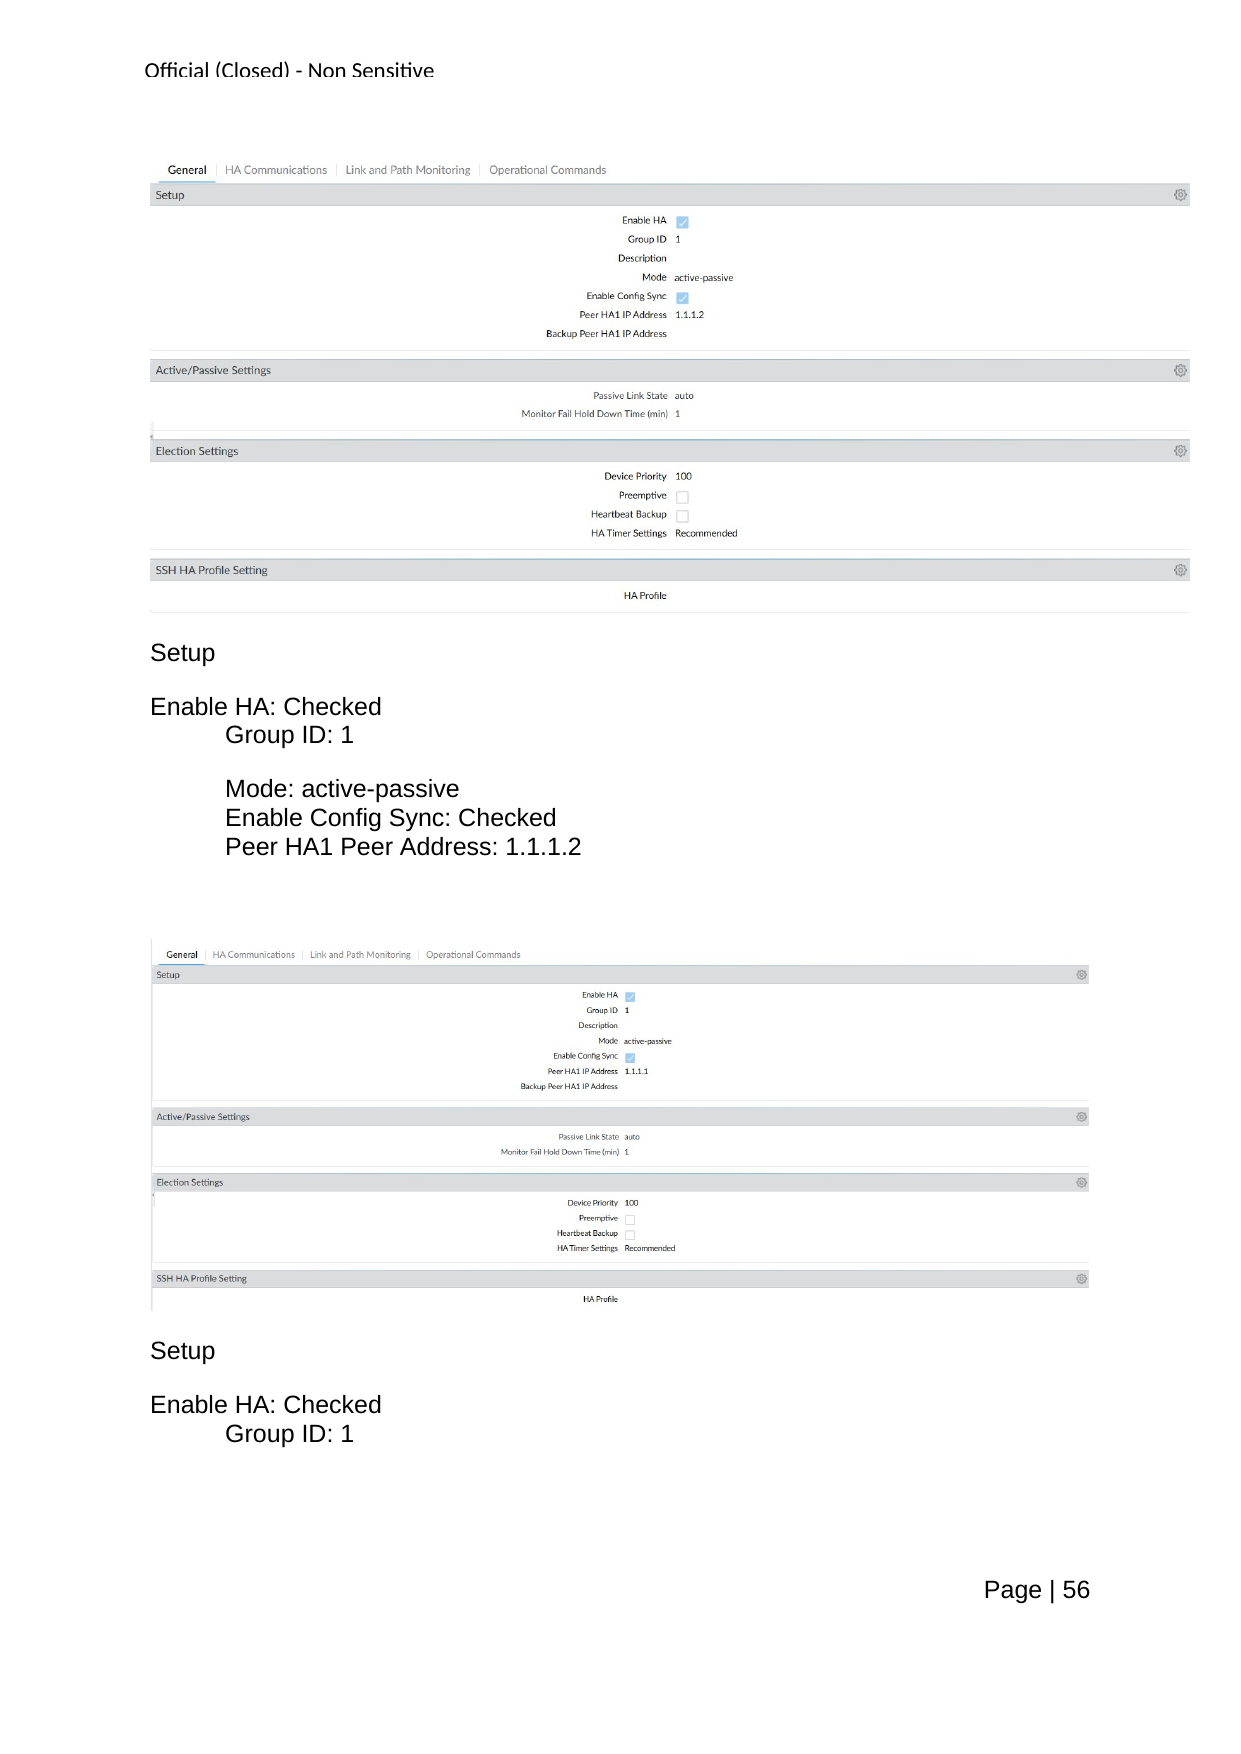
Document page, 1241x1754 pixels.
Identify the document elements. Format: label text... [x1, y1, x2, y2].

picture [150, 152, 1190, 613]
text Mode: active-passive Enable Config Sync: Checked Peer HA1 Peer Address: 1.1.1.2 [150, 774, 1090, 860]
picture [150, 939, 1089, 1311]
text Enable HA: Checked Group ID: 1 [150, 1390, 1090, 1447]
text Setup [150, 638, 1090, 667]
text Setup [150, 1336, 1090, 1365]
text Enable HA: Checked Group ID: 1 [150, 692, 1090, 749]
